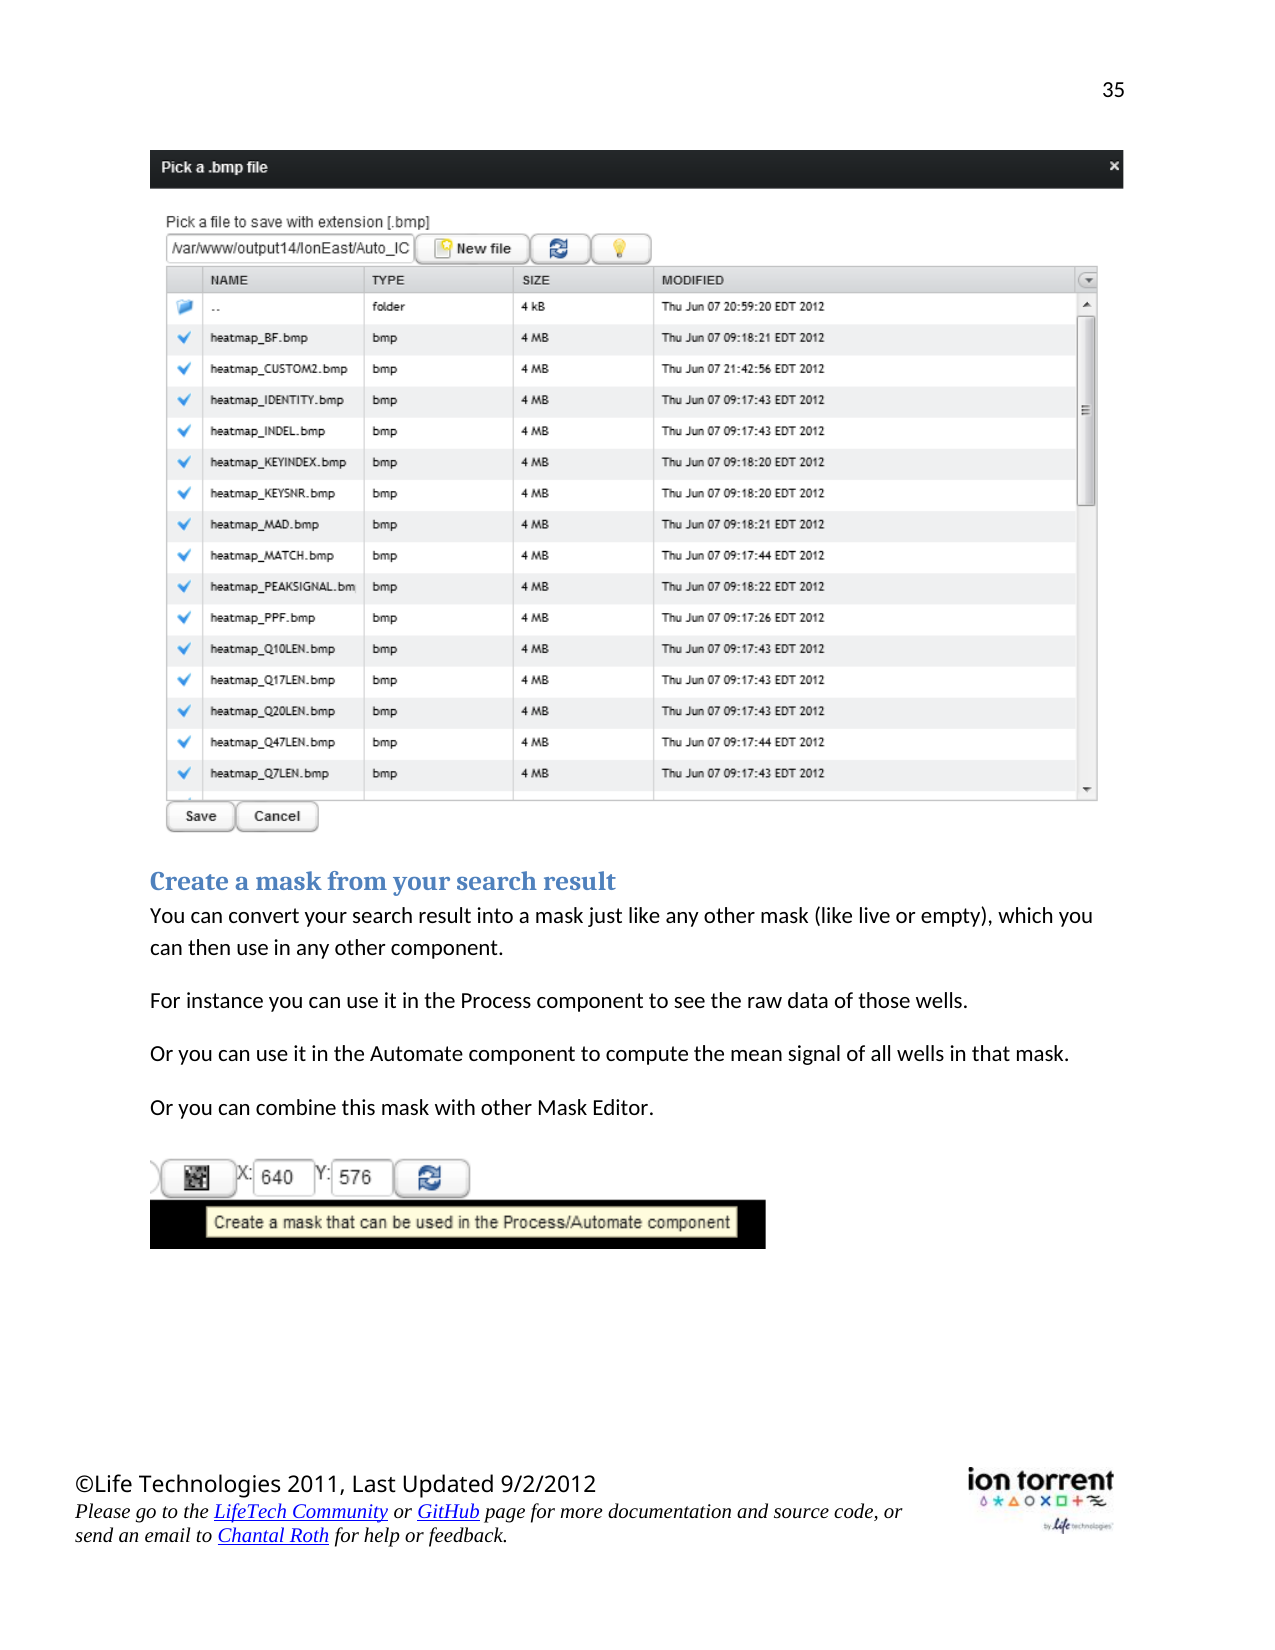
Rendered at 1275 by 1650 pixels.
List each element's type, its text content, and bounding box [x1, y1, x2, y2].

text Or you can use it in the Automate component to compute the mean signal of all wells in that mask. [150, 1039, 1125, 1068]
text You can convert your search result into a mask just like any other mask (like live or empty), which you can then use in any other component. [150, 901, 1125, 962]
picture [150, 150, 1124, 841]
picture [968, 1467, 1114, 1534]
picture [150, 1145, 766, 1249]
text For instance you can use it in the Process component to see the raw data of those wells. [150, 987, 1125, 1014]
text Or you can combine this mask with other Mask Editor. [150, 1093, 1125, 1121]
subtitle Create a mask from your search result [150, 866, 1125, 897]
